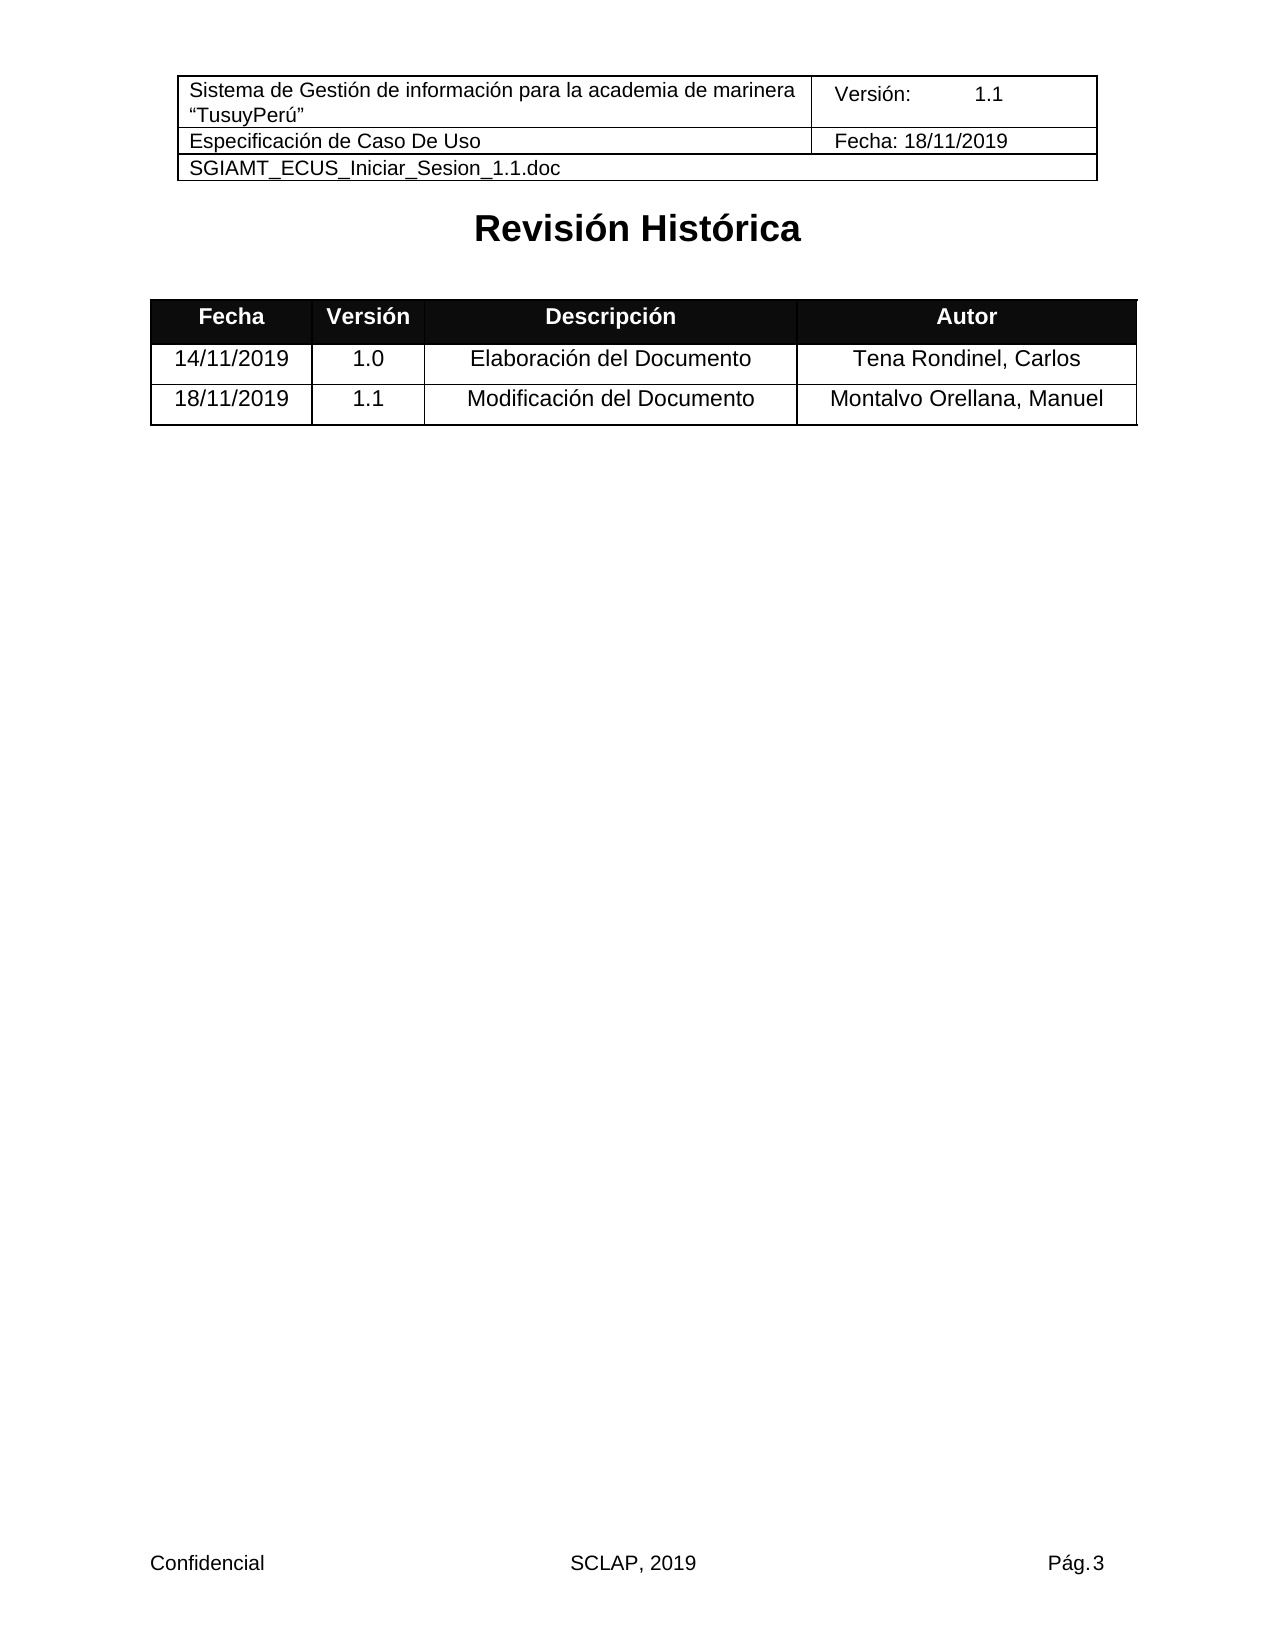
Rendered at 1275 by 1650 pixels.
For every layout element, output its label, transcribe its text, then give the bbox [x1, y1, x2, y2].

table_cell Montalvo Orellana, Manuel [798, 385, 1136, 424]
table_cell 1.0 [313, 345, 424, 384]
table_cell Elaboración del Documento [425, 345, 796, 384]
table_header Autor [798, 301, 1136, 343]
table_cell 18/11/2019 [152, 385, 311, 424]
table_cell Tena Rondinel, Carlos [798, 345, 1136, 384]
table_cell 14/11/2019 [152, 345, 311, 384]
table_header Fecha [152, 301, 311, 343]
table_cell 1.1 [313, 385, 424, 424]
table_cell Modificación del Documento [425, 385, 796, 424]
table_header Descripción [425, 301, 796, 343]
table_header Versión [313, 301, 424, 343]
text Revisión Histórica [150, 206, 1125, 249]
